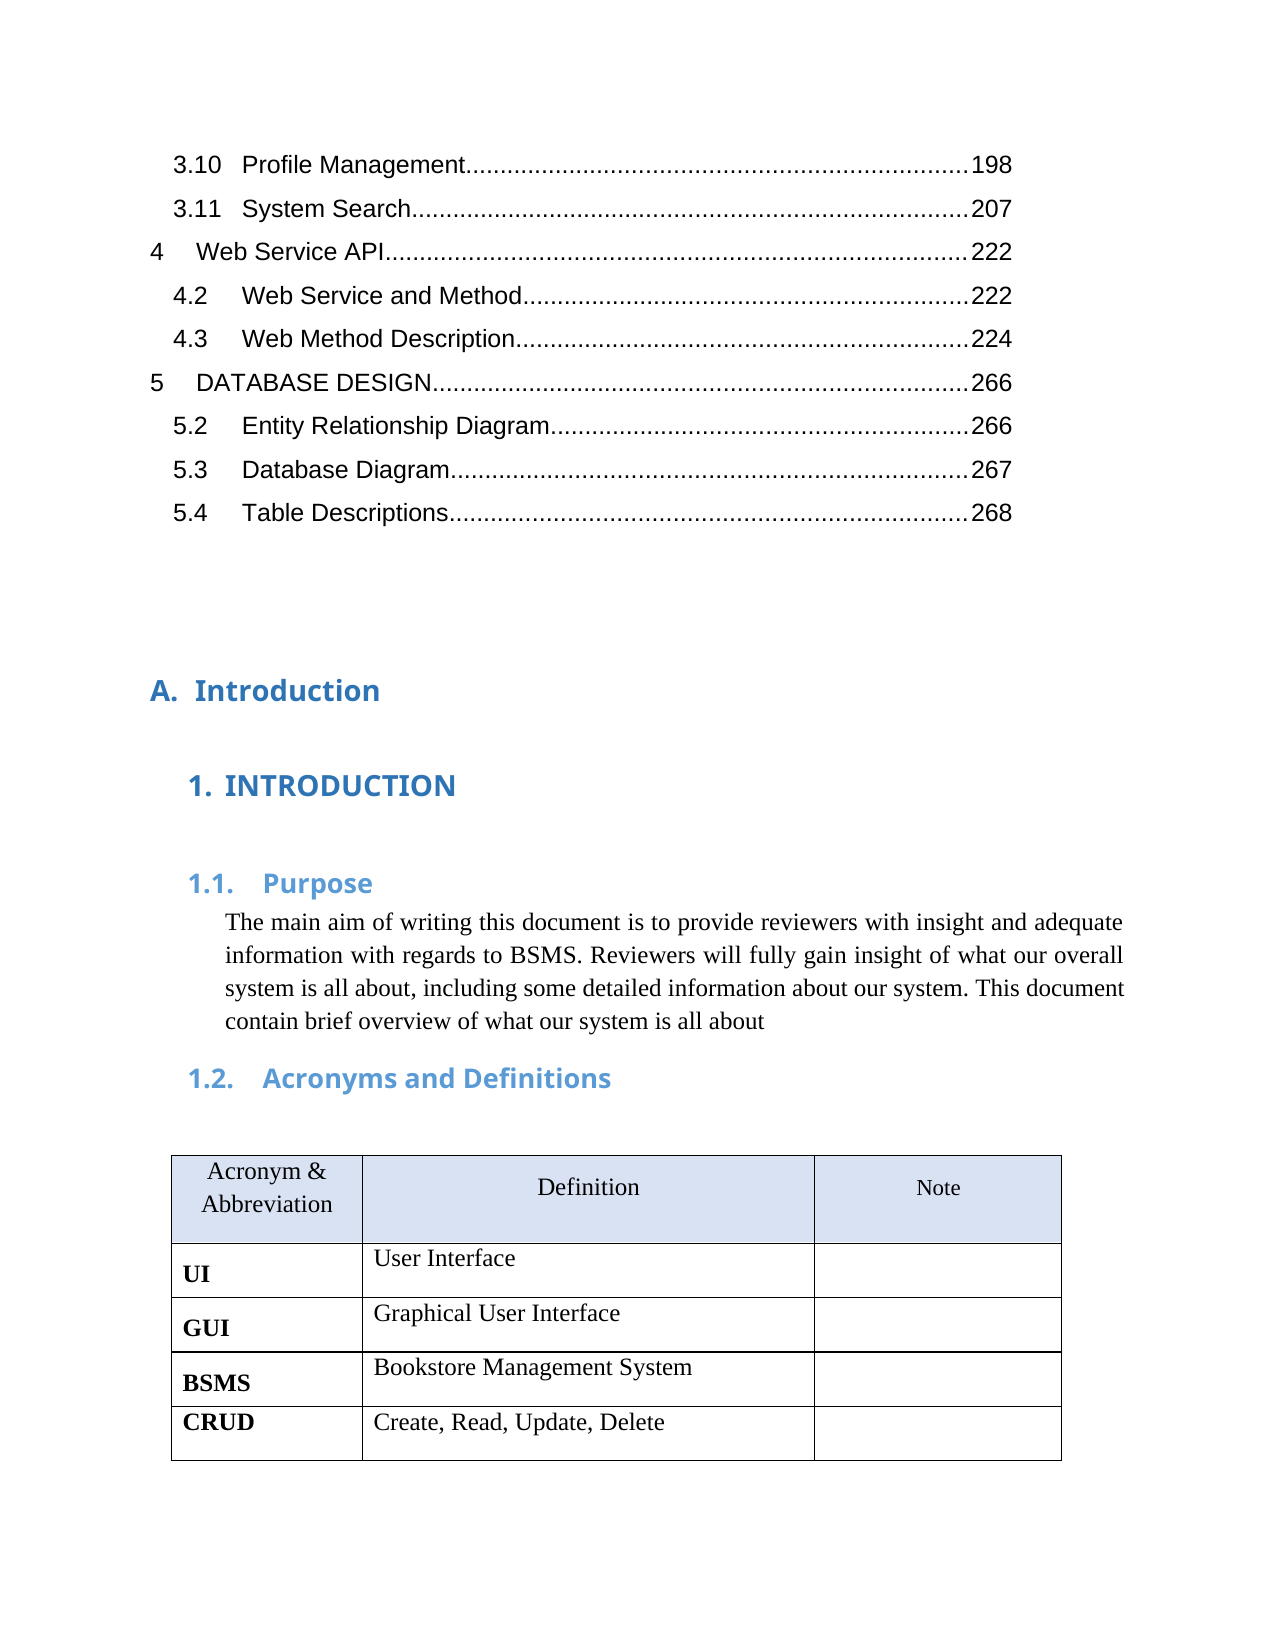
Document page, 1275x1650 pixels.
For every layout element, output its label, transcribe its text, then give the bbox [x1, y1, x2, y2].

table_header Acronym & Abbreviation [172, 1156, 362, 1242]
table_cell Create, Read, Update, Delete [363, 1407, 814, 1460]
text 4.2 Web Service and Method 222 [173, 281, 1125, 309]
text 3.11 System Search 207 [173, 193, 1125, 222]
table_cell UI [172, 1244, 362, 1297]
text 4 Web Service API 222 [150, 237, 1125, 266]
text 4.3 Web Method Description 224 [173, 324, 1125, 353]
table_cell [815, 1407, 1061, 1460]
subtitle INTRODUCTION [187, 766, 1125, 805]
table_header Definition [363, 1156, 814, 1242]
table_cell [815, 1353, 1061, 1406]
text 5.4 Table Descriptions 268 [173, 498, 1125, 527]
table_cell User Interface [363, 1244, 814, 1297]
table_cell [815, 1244, 1061, 1297]
table_cell GUI [172, 1298, 362, 1351]
subtitle Purpose [187, 864, 1125, 901]
table_cell [815, 1298, 1061, 1351]
text 5.3 Database Diagram 267 [173, 455, 1125, 483]
table_header Note [815, 1156, 1061, 1242]
text 5 DATABASE DESIGN 266 [150, 368, 1125, 396]
subtitle Introduction [150, 670, 1125, 710]
table_cell Graphical User Interface [363, 1298, 814, 1351]
table_cell BSMS [172, 1353, 362, 1406]
text The main aim of writing this document is to provide reviewers with insight and adequate information with regards to BSMS. Reviewers will fully gain insight of what our overall system is all about, including some detailed information about our system. This document contain brief overview of what our system is all about [225, 907, 1125, 1034]
text 3.10 Profile Management 198 [173, 150, 1125, 179]
table_cell CRUD [172, 1407, 362, 1460]
text 5.2 Entity Relationship Diagram 266 [173, 411, 1125, 440]
subtitle Acronyms and Definitions [187, 1059, 1125, 1096]
table_cell Bookstore Management System [363, 1353, 814, 1406]
